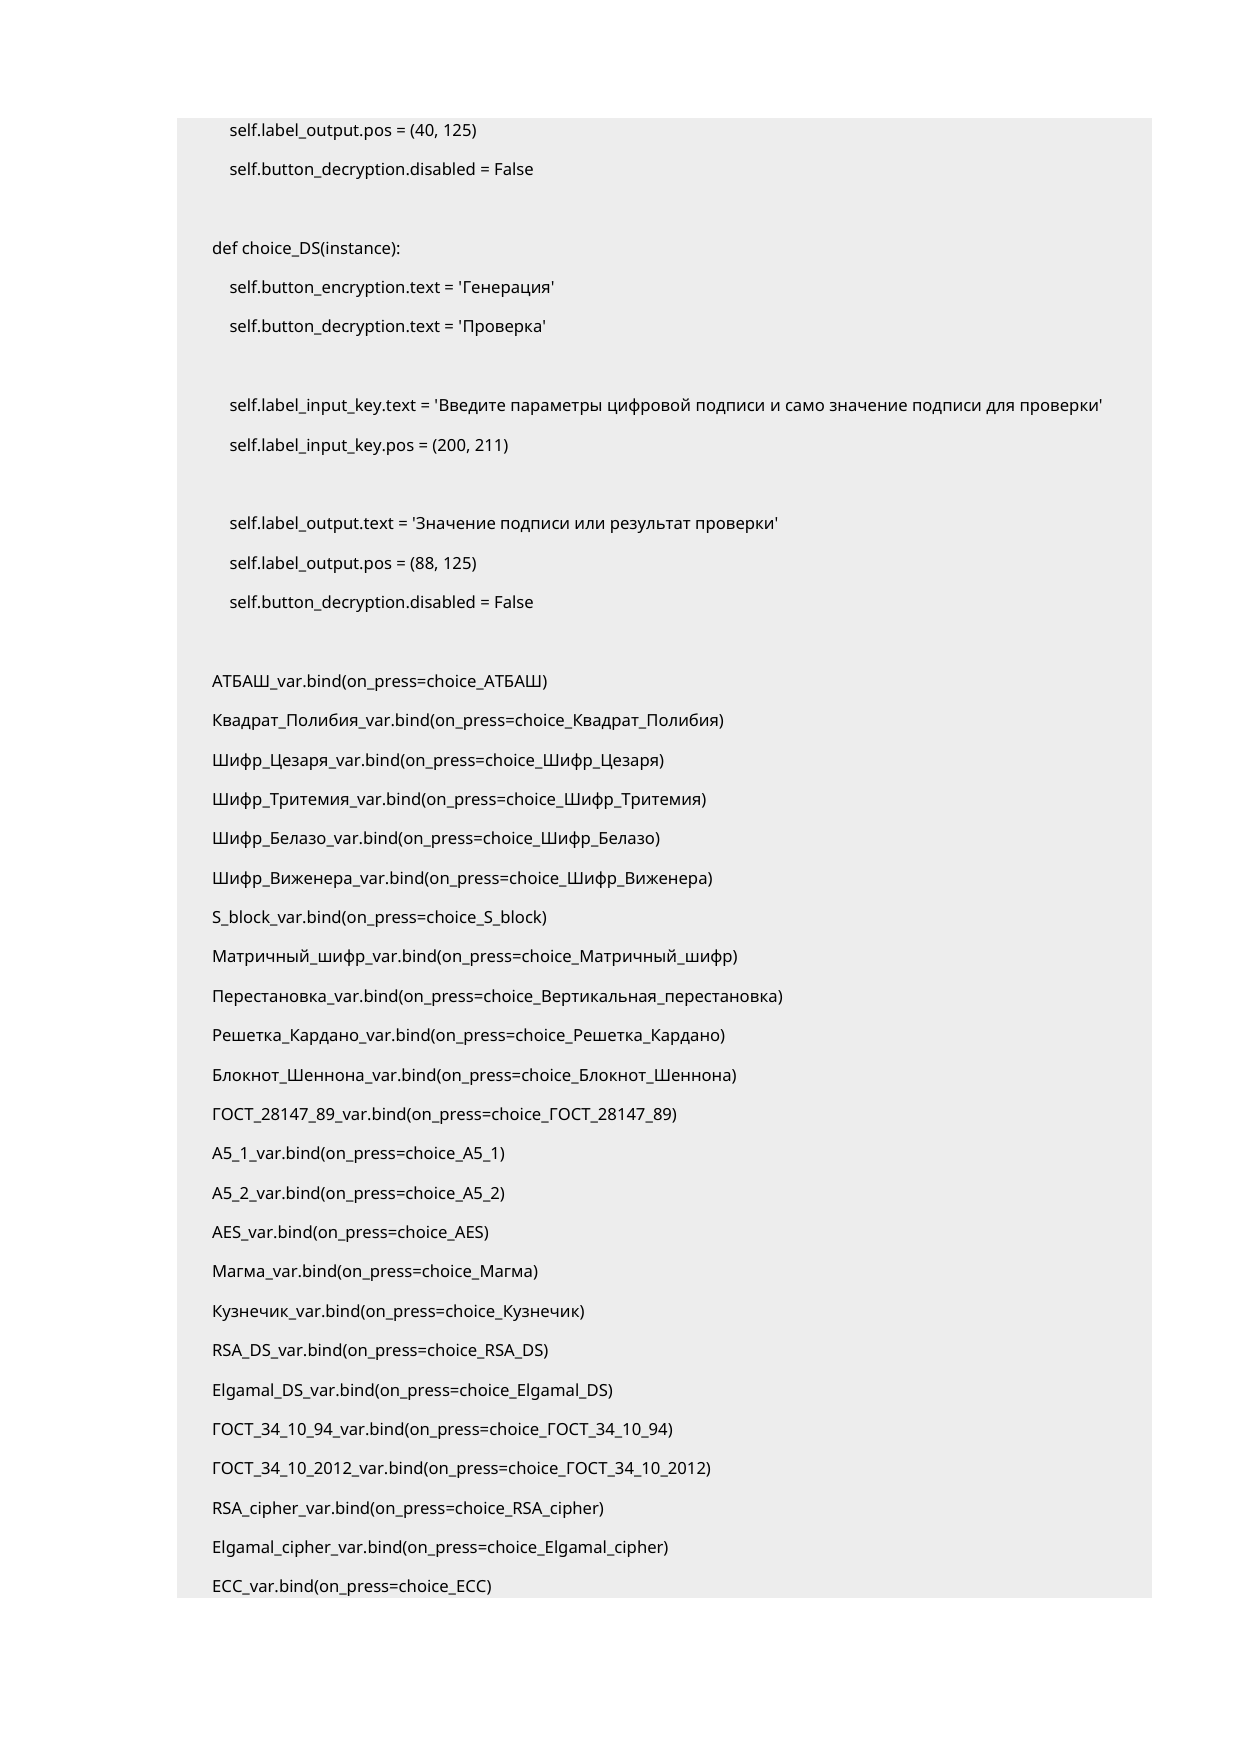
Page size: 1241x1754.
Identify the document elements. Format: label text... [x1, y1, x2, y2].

text self.label_output.pos = (88, 125) [177, 551, 1152, 574]
text self.button_decryption.text = 'Проверка' [177, 315, 1152, 338]
text A5_2_var.bind(on_press=choice_A5_2) [177, 1181, 1152, 1204]
text Матричный_шифр_var.bind(on_press=choice_Матричный_шифр) [177, 945, 1152, 968]
text ECC_var.bind(on_press=choice_ECC) [177, 1575, 1152, 1598]
text Магма_var.bind(on_press=choice_Магма) [177, 1260, 1152, 1283]
text Шифр_Белазо_var.bind(on_press=choice_Шифр_Белазо) [177, 827, 1152, 849]
text ГОСТ_28147_89_var.bind(on_press=choice_ГОСТ_28147_89) [177, 1102, 1152, 1125]
text self.button_decryption.disabled = False [177, 157, 1152, 180]
text S_block_var.bind(on_press=choice_S_block) [177, 906, 1152, 928]
text Перестановка_var.bind(on_press=choice_Вертикальная_перестановка) [177, 984, 1152, 1007]
text ГОСТ_34_10_94_var.bind(on_press=choice_ГОСТ_34_10_94) [177, 1417, 1152, 1440]
text Шифр_Виженера_var.bind(on_press=choice_Шифр_Виженера) [177, 866, 1152, 889]
text ГОСТ_34_10_2012_var.bind(on_press=choice_ГОСТ_34_10_2012) [177, 1457, 1152, 1479]
text self.label_input_key.pos = (200, 211) [177, 433, 1152, 456]
text Кузнечик_var.bind(on_press=choice_Кузнечик) [177, 1299, 1152, 1322]
text self.button_encryption.text = 'Генерация' [177, 276, 1152, 298]
text Квадрат_Полибия_var.bind(on_press=choice_Квадрат_Полибия) [177, 709, 1152, 731]
text A5_1_var.bind(on_press=choice_A5_1) [177, 1142, 1152, 1164]
text RSA_cipher_var.bind(on_press=choice_RSA_cipher) [177, 1496, 1152, 1519]
text RSA_DS_var.bind(on_press=choice_RSA_DS) [177, 1339, 1152, 1361]
text Блокнот_Шеннона_var.bind(on_press=choice_Блокнот_Шеннона) [177, 1063, 1152, 1086]
text AES_var.bind(on_press=choice_AES) [177, 1221, 1152, 1243]
text self.label_input_key.text = 'Введите параметры цифровой подписи и само значение подписи для проверки' [177, 394, 1152, 416]
text self.label_output.text = 'Значение подписи или результат проверки' [177, 512, 1152, 534]
text Решетка_Кардано_var.bind(on_press=choice_Решетка_Кардано) [177, 1024, 1152, 1046]
text Шифр_Тритемия_var.bind(on_press=choice_Шифр_Тритемия) [177, 787, 1152, 810]
text self.button_decryption.disabled = False [177, 591, 1152, 613]
text АТБАШ_var.bind(on_press=choice_АТБАШ) [177, 669, 1152, 692]
text Elgamal_cipher_var.bind(on_press=choice_Elgamal_cipher) [177, 1536, 1152, 1558]
text Шифр_Цезаря_var.bind(on_press=choice_Шифр_Цезаря) [177, 748, 1152, 771]
text def choice_DS(instance): [177, 236, 1152, 259]
text Elgamal_DS_var.bind(on_press=choice_Elgamal_DS) [177, 1378, 1152, 1401]
text self.label_output.pos = (40, 125) [177, 118, 1152, 141]
